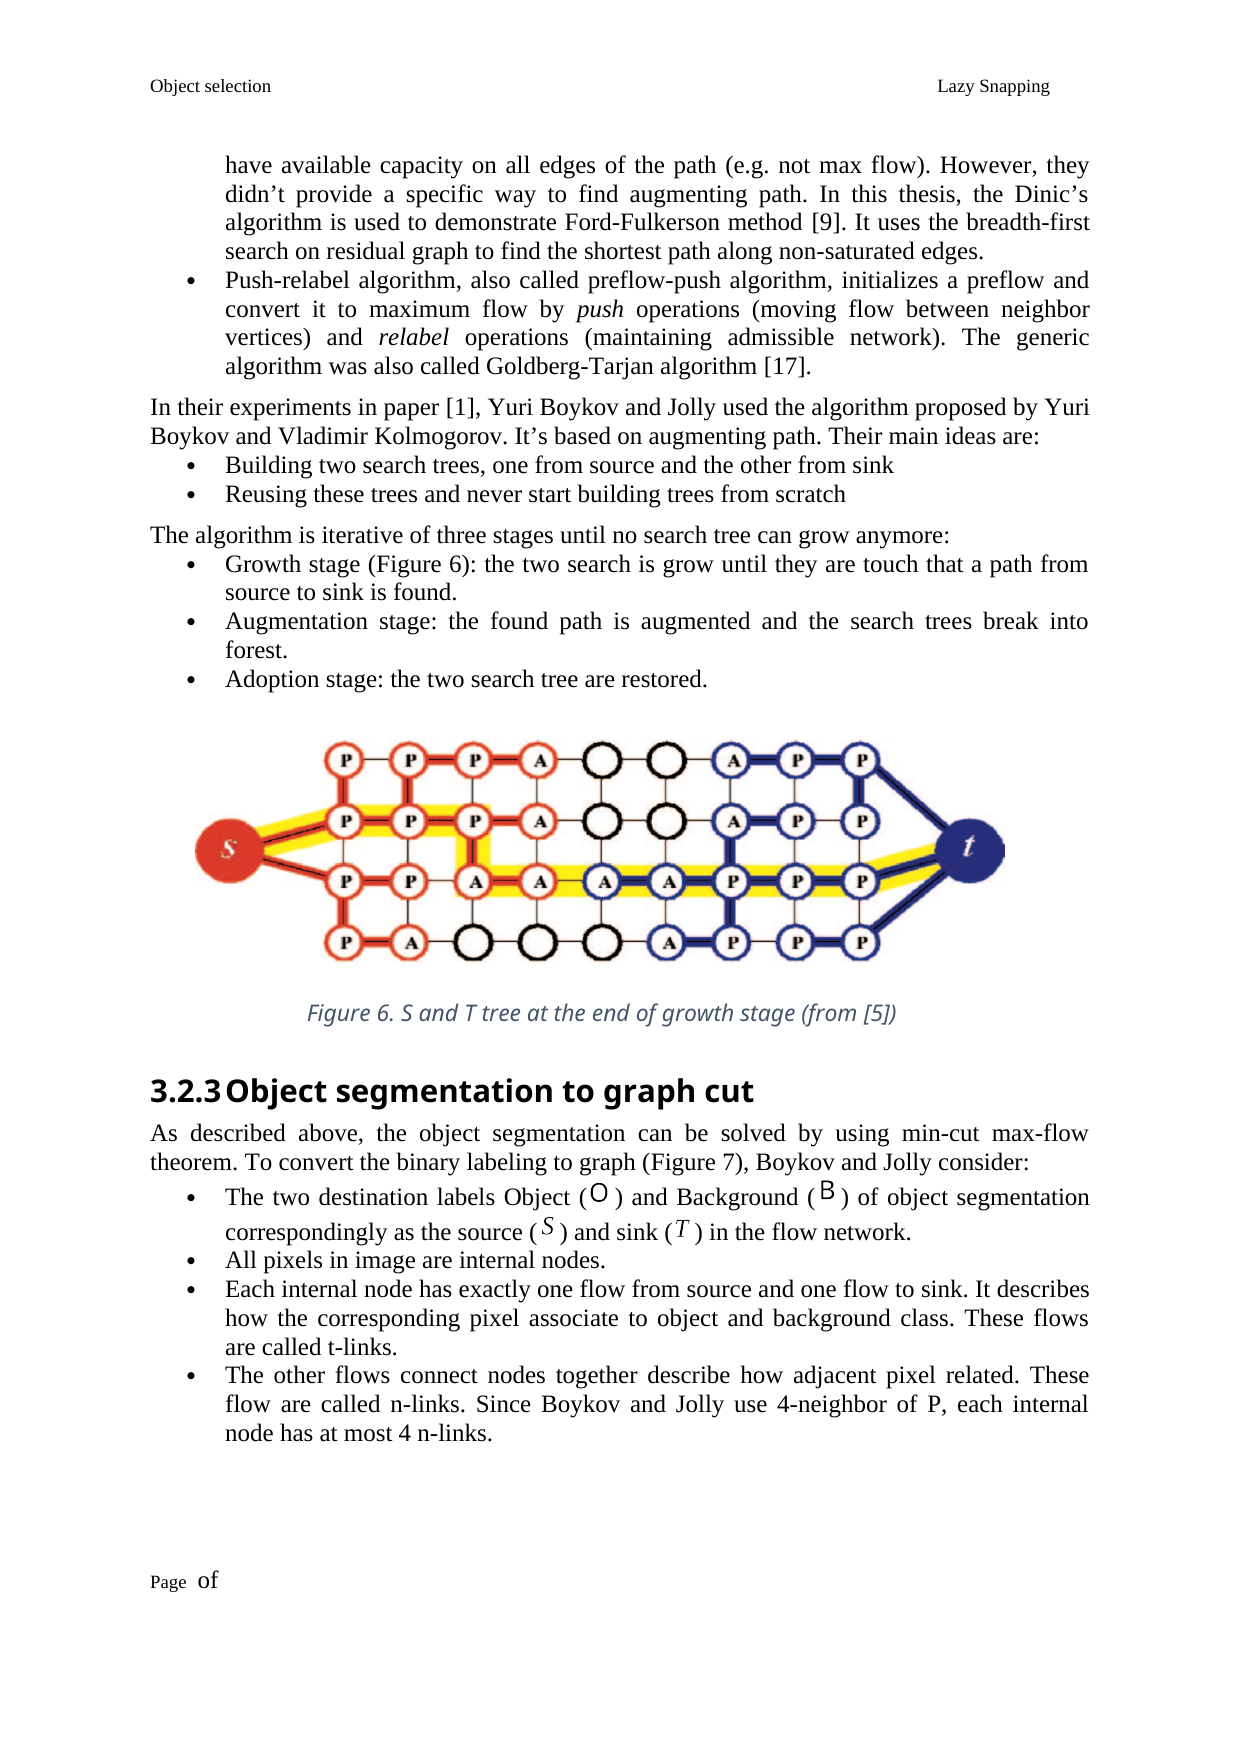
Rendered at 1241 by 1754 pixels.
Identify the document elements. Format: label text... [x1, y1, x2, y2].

picture [186, 738, 1019, 973]
list Adoption stage: the two search tree are restored. [187, 664, 1090, 692]
list Augmentation stage: the found path is augmented and the search trees break into forest. [187, 606, 1090, 664]
list The two destination labels Object () and Background () of object segmentation correspondingly as the source () and sink () in the flow network. [187, 1175, 1090, 1246]
list Push-relabel algorithm, also called preflow-push algorithm, initializes a preflow and convert it to maximum flow by push operations (moving flow between neighbor vertices) and relabel operations (maintaining admissible network). The generic algorithm was also called Goldberg-Tarjan algorithm [17]. [187, 265, 1090, 380]
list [187, 150, 1090, 265]
list Each internal node has exactly one flow from source and one flow to sink. It describes how the corresponding pixel associate to object and background class. These flows are called t-links. [187, 1274, 1090, 1361]
text The algorithm is iterative of three stages until no search tree can grow anymore: [150, 520, 1090, 549]
list Building two search trees, one from source and the other from sink [187, 450, 1090, 479]
list All pixels in image are internal nodes. [187, 1246, 1090, 1274]
text As described above, the object segmentation can be solved by using min-cut max-flow theorem. To convert the binary labeling to graph (Figure 7), Boykov and Jolly consider: [150, 1118, 1090, 1175]
text In their experiments in paper [1], Yuri Boykov and Jolly used the algorithm proposed by Yuri Boykov and Vladimir Kolmogorov. It’s based on augmenting path. Their main ideas are: [150, 392, 1090, 450]
list Growth stage (Figure 6): the two search is grow until they are touch that a path from source to sink is found. [187, 549, 1090, 606]
list The other flows connect nodes together describe how adjacent pixel related. These flow are called n-links. Since Boykov and Jolly use 4-neighbor of P, each internal node has at most 4 n-links. [187, 1361, 1090, 1447]
list Reusing these trees and never start building trees from scratch [187, 479, 1090, 507]
